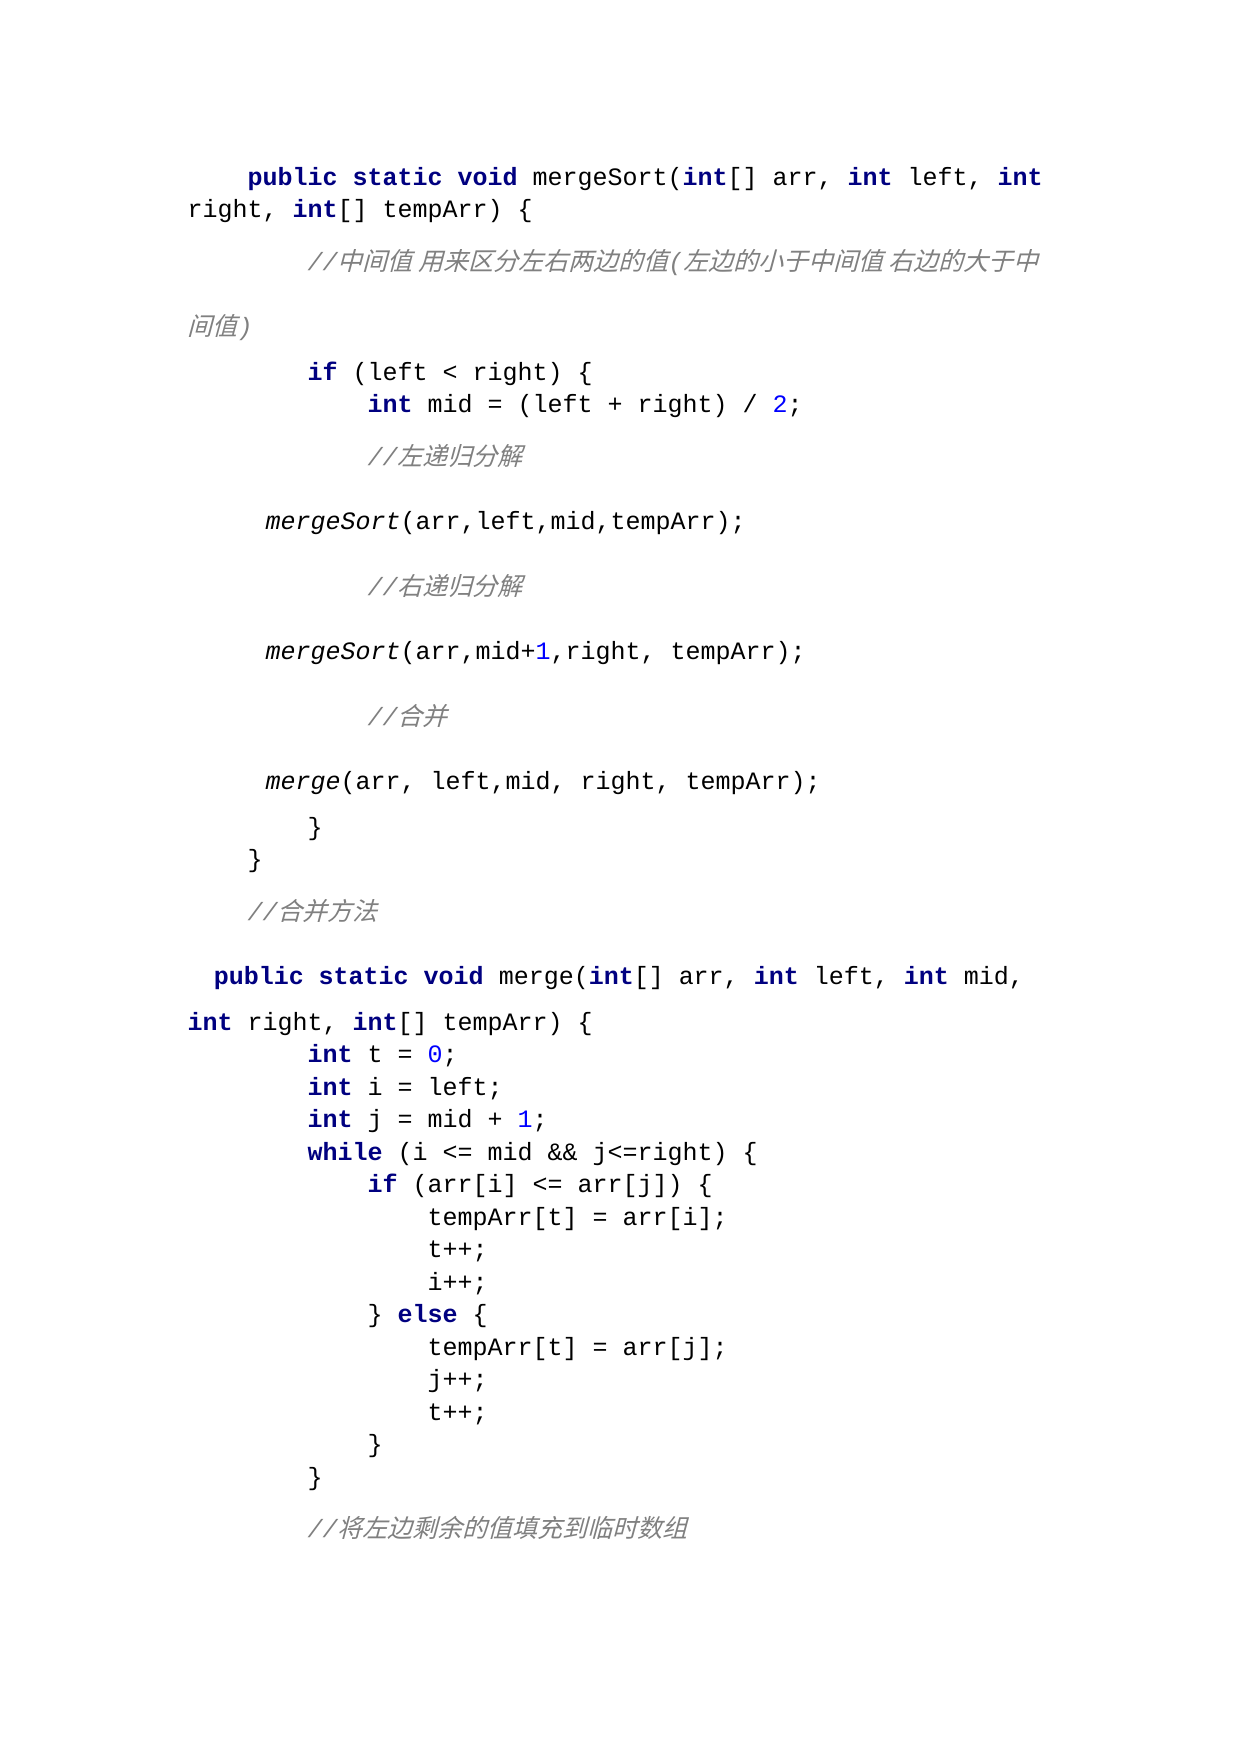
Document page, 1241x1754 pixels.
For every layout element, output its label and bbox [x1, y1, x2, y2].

text [187, 162, 1053, 1559]
